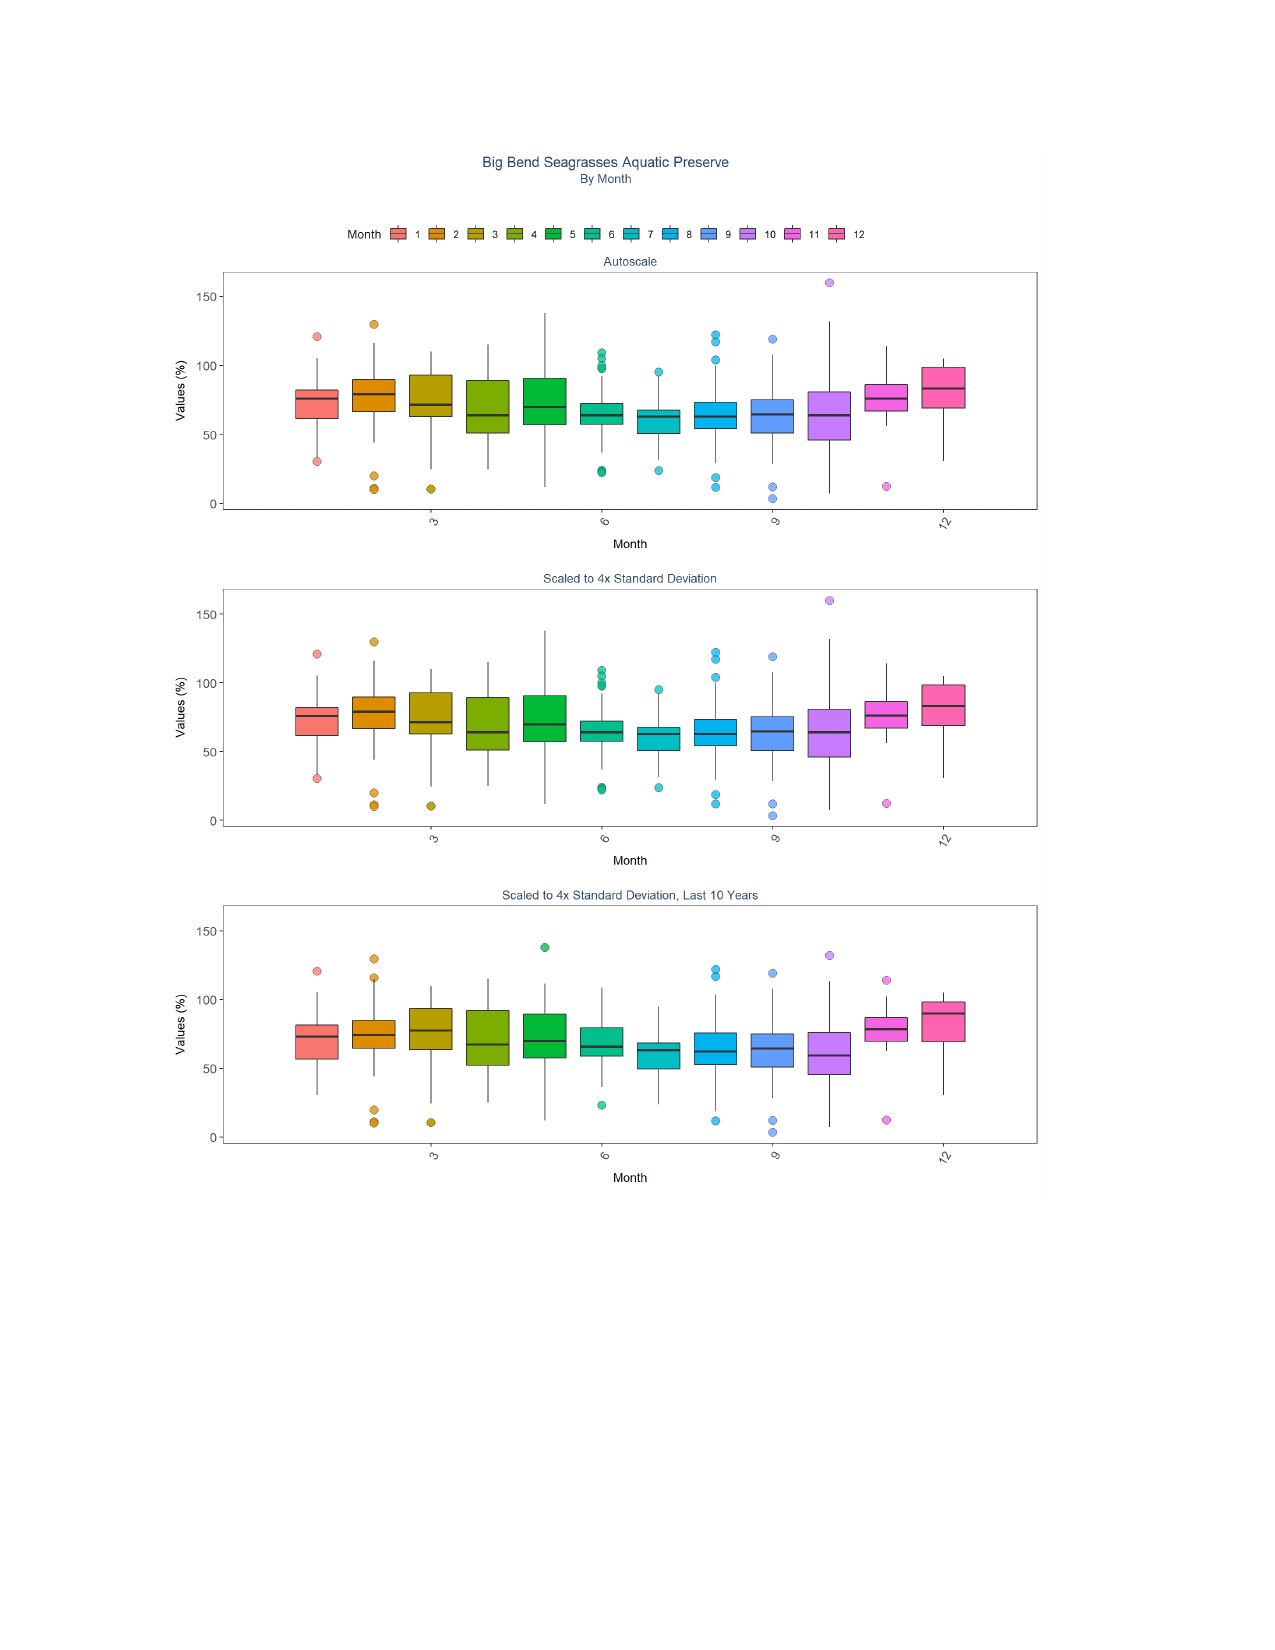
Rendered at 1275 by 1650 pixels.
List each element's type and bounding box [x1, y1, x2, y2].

picture [168, 150, 1044, 1200]
